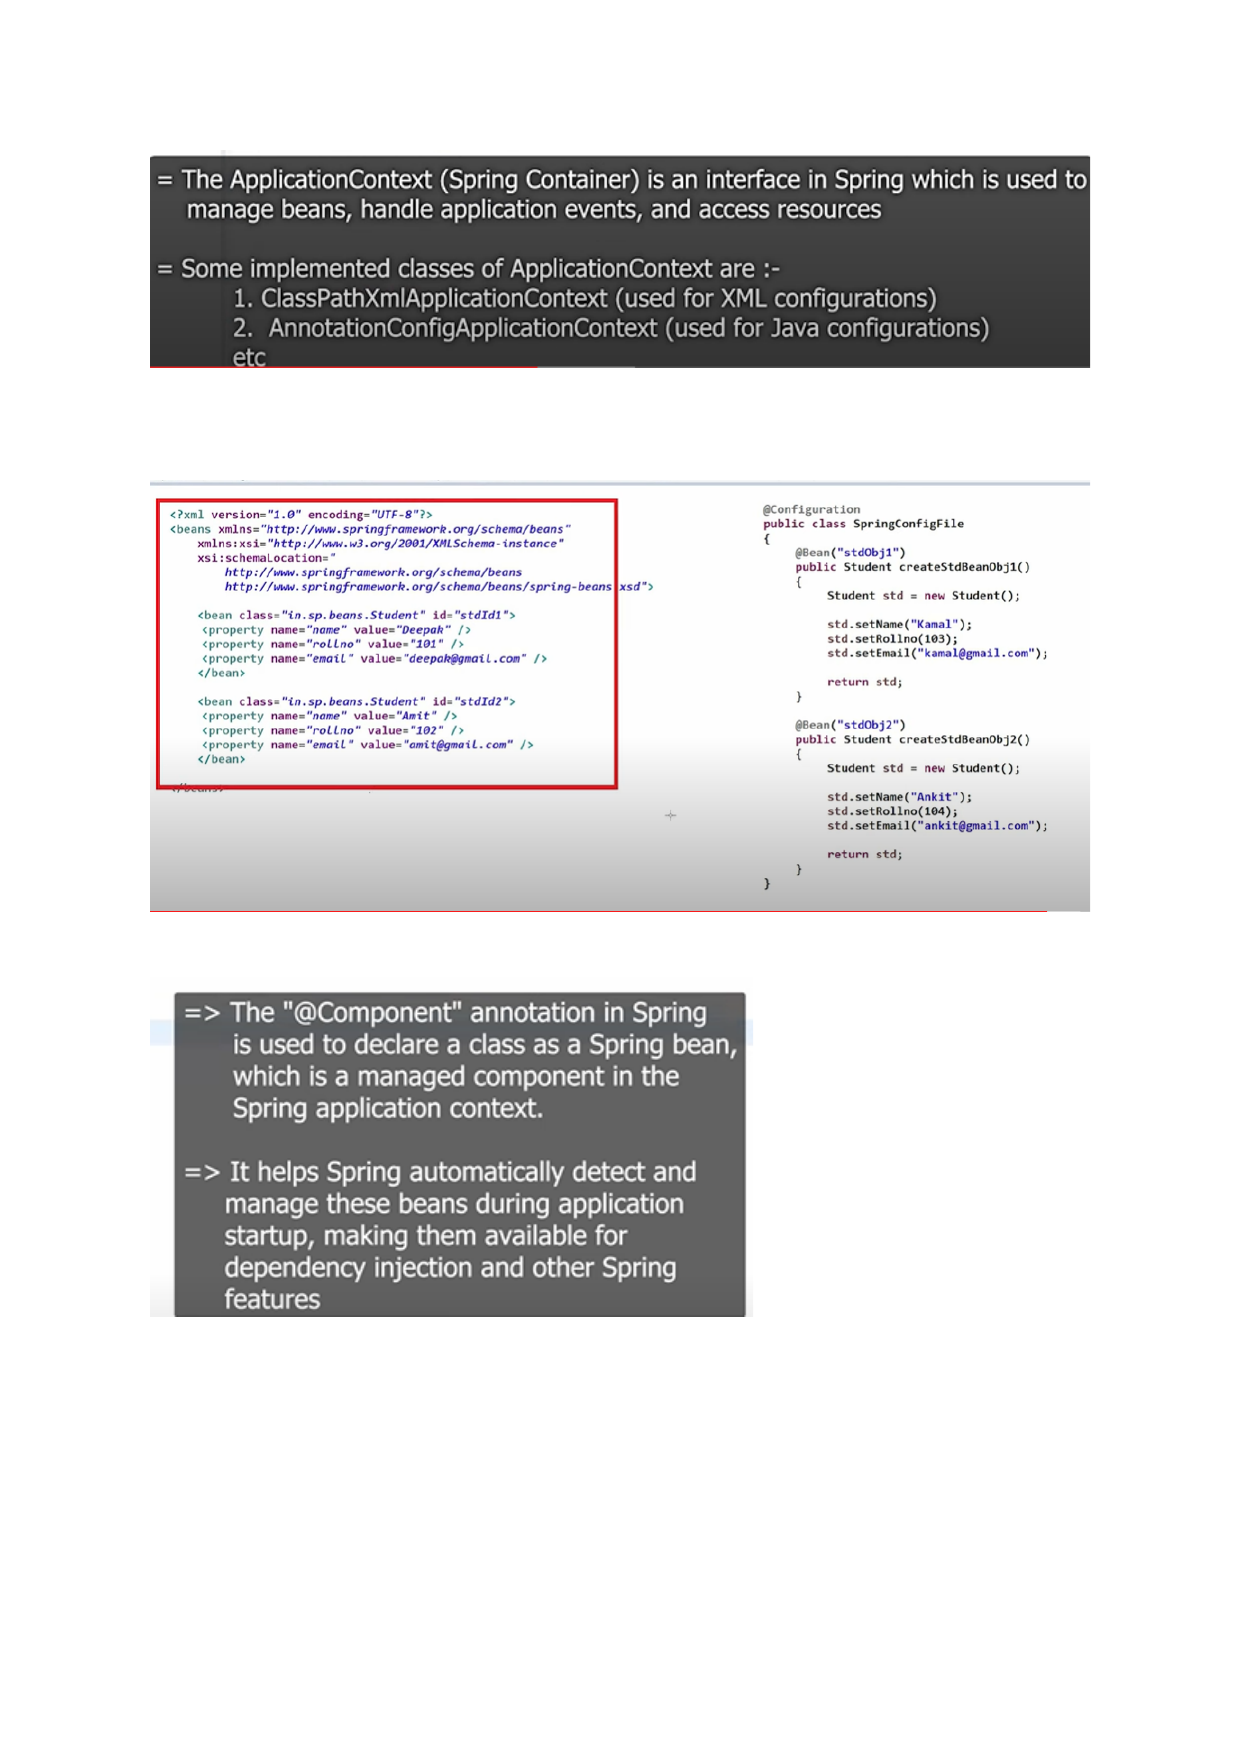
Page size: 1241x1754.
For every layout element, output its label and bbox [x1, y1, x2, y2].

picture [150, 150, 1091, 368]
picture [150, 977, 754, 1317]
picture [150, 480, 1091, 912]
